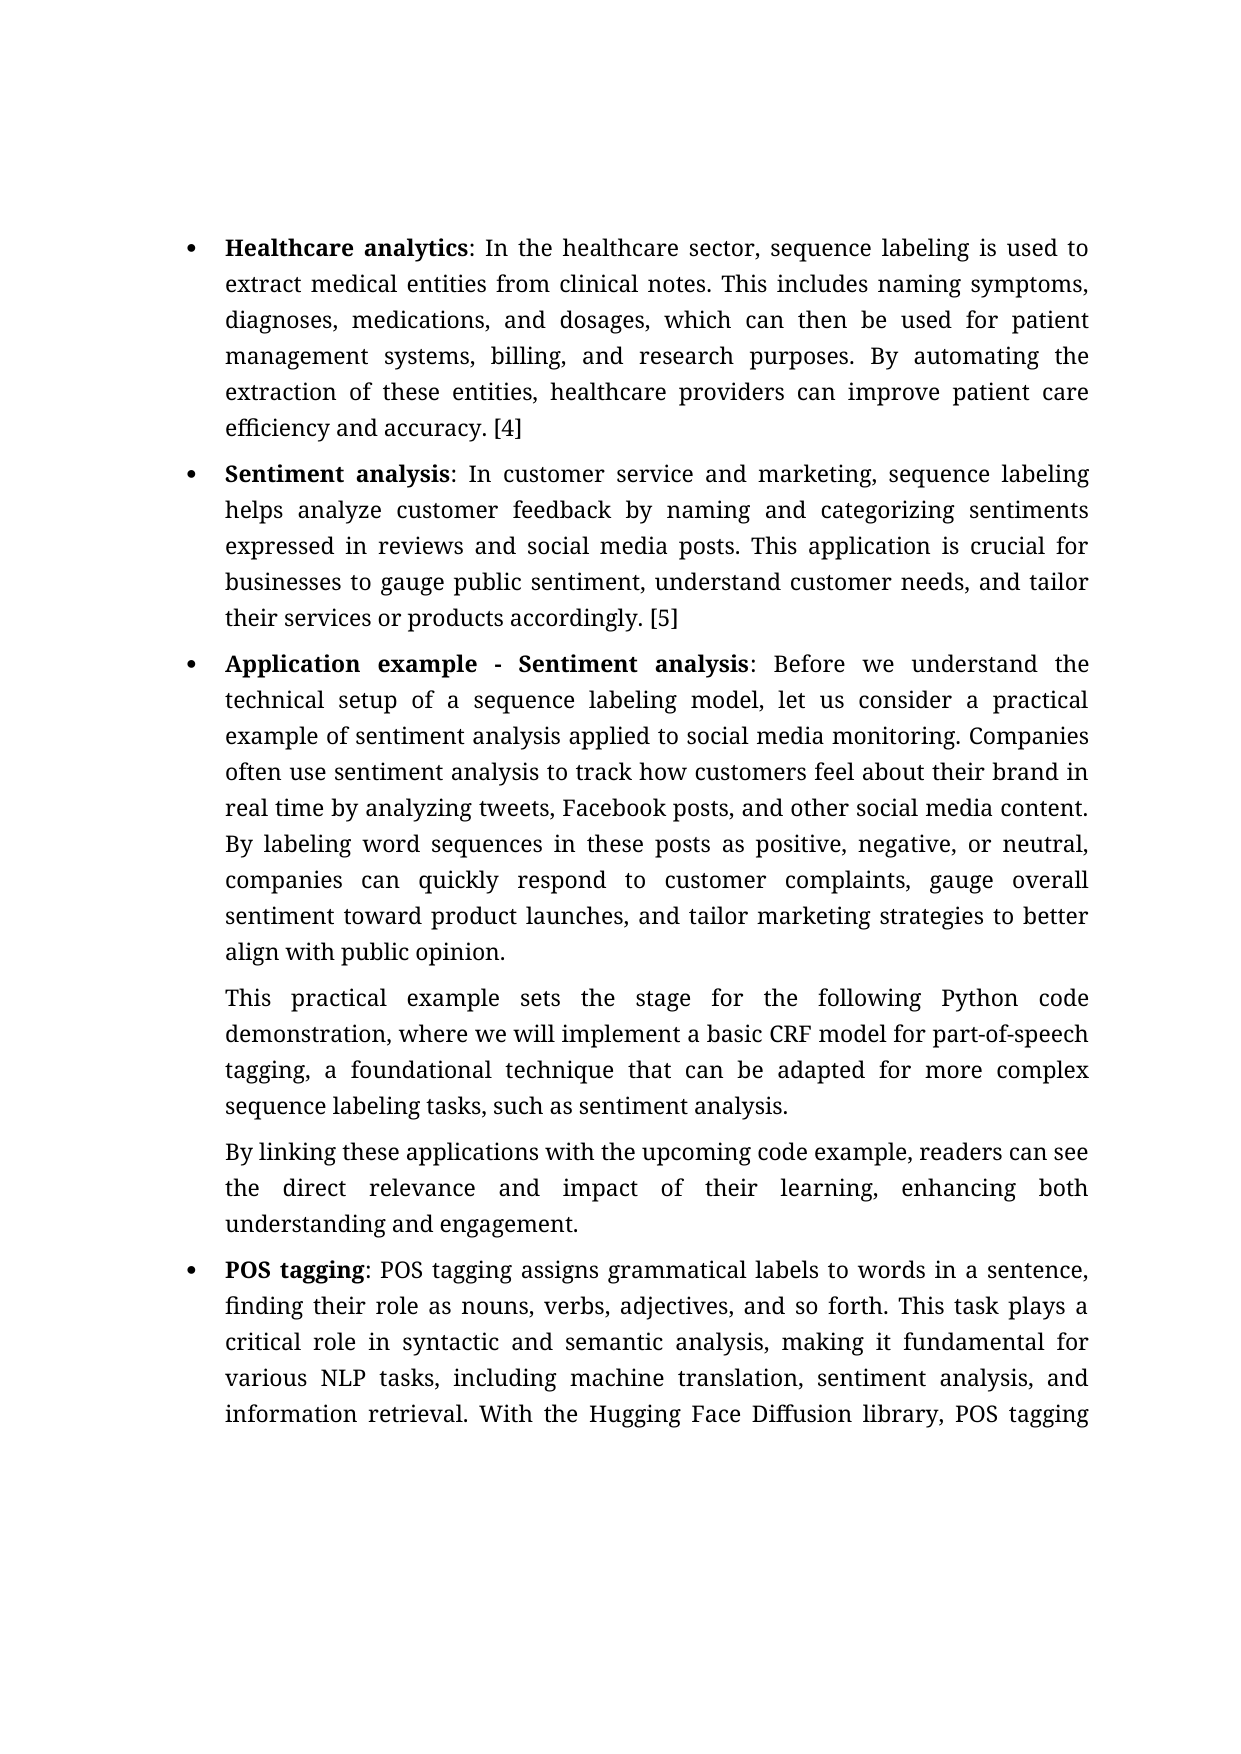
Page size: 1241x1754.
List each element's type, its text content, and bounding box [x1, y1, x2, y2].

text By linking these applications with the upcoming code example, readers can see the direct relevance and impact of their learning, enhancing both understanding and engagement. [225, 1136, 1090, 1239]
list Application example - Sentiment analysis: Before we understand the technical setup of a sequence labeling model, let us consider a practical example of sentiment analysis applied to social media monitoring. Companies often use sentiment analysis to track how customers feel about their brand in real time by analyzing tweets, Facebook posts, and other social media content. By labeling word sequences in these posts as positive, negative, or neutral, companies can quickly respond to customer complaints, gauge overall sentiment toward product launches, and tailor marketing strategies to better align with public opinion. [187, 648, 1090, 967]
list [187, 1254, 1090, 1429]
list Healthcare analytics: In the healthcare sector, sequence labeling is used to extract medical entities from clinical notes. This includes naming symptoms, diagnoses, medications, and dosages, which can then be used for patient management systems, billing, and research purposes. By automating the extraction of these entities, healthcare providers can improve patient care efficiency and accuracy. [4] [187, 232, 1090, 443]
text This practical example sets the stage for the following Python code demonstration, where we will implement a basic CRF model for part-of-speech tagging, a foundational technique that can be adapted for more complex sequence labeling tasks, such as sentiment analysis. [225, 982, 1090, 1121]
list Sentiment analysis: In customer service and marketing, sequence labeling helps analyze customer feedback by naming and categorizing sentiments expressed in reviews and social media posts. This application is crucial for businesses to gauge public sentiment, understand customer needs, and tailor their services or products accordingly. [5] [187, 458, 1090, 633]
